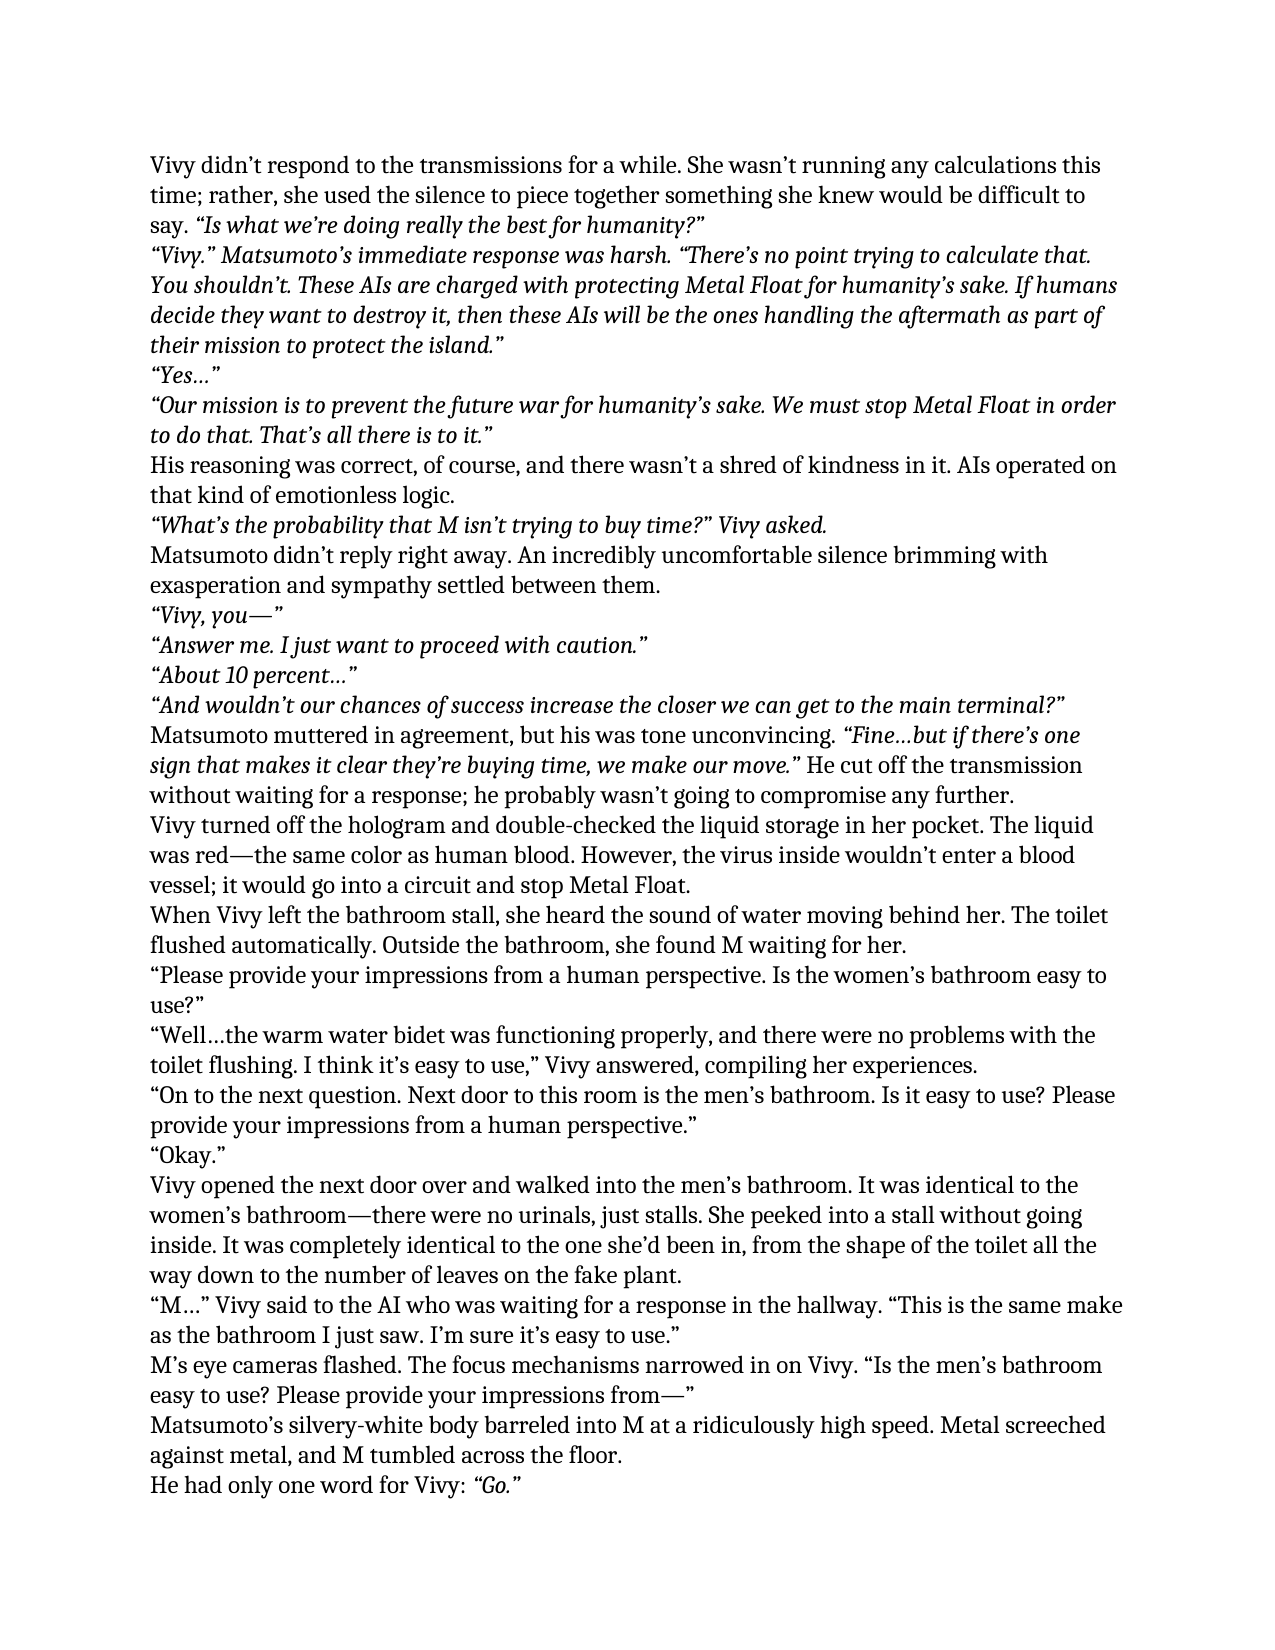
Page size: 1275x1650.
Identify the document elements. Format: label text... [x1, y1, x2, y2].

text “Vivy, you—” [150, 600, 1125, 630]
text “M…” Vivy said to the AI who was waiting for a response in the hallway. “This is the same make as the bathroom I just saw. I’m sure it’s easy to use.” [150, 1290, 1125, 1350]
text “About 10 percent…” [150, 660, 1125, 690]
text His reasoning was correct, of course, and there wasn’t a shred of kindness in it. AIs operated on that kind of emotionless logic. [150, 450, 1125, 510]
text “On to the next question. Next door to this room is the men’s bathroom. Is it easy to use? Please provide your impressions from a human perspective.” [150, 1080, 1125, 1140]
text Matsumoto muttered in agreement, but his was tone unconvincing. “Fine…but if there’s one sign that makes it clear they’re buying time, we make our move.” He cut off the transmission without waiting for a response; he probably wasn’t going to compromise any further. [150, 720, 1125, 810]
text “And wouldn’t our chances of success increase the closer we can get to the main terminal?” [150, 690, 1125, 720]
text “Well…the warm water bidet was functioning properly, and there were no problems with the toilet flushing. I think it’s easy to use,” Vivy answered, compiling her experiences. [150, 1020, 1125, 1080]
text “Please provide your impressions from a human perspective. Is the women’s bathroom easy to use?” [150, 960, 1125, 1020]
text “Vivy.” Matsumoto’s immediate response was harsh. “There’s no point trying to calculate that. You shouldn’t. These AIs are charged with protecting Metal Float for humanity’s sake. If humans decide they want to destroy it, then these AIs will be the ones handling the aftermath as part of their mission to protect the island.” [150, 240, 1125, 360]
text Vivy turned off the hologram and double-checked the liquid storage in her pocket. The liquid was red—the same color as human blood. However, the virus inside wouldn’t enter a blood vessel; it would go into a circuit and stop Metal Float. [150, 810, 1125, 900]
text He had only one word for Vivy: “Go.” [150, 1470, 1125, 1500]
text “Okay.” [150, 1140, 1125, 1170]
text Matsumoto’s silvery-white body barreled into M at a ridiculously high speed. Metal screeched against metal, and M tumbled across the floor. [150, 1410, 1125, 1470]
text Matsumoto didn’t reply right away. An incredibly uncomfortable silence brimming with exasperation and sympathy settled between them. [150, 540, 1125, 600]
text When Vivy left the bathroom stall, she heard the sound of water moving behind her. The toilet flushed automatically. Outside the bathroom, she found M waiting for her. [150, 900, 1125, 960]
text “What’s the probability that M isn’t trying to buy time?” Vivy asked. [150, 510, 1125, 540]
text “Yes…” [150, 360, 1125, 390]
text Vivy opened the next door over and walked into the men’s bathroom. It was identical to the women’s bathroom—there were no urinals, just stalls. She peeked into a stall without going inside. It was completely identical to the one she’d been in, from the shape of the toilet all the way down to the number of leaves on the fake plant. [150, 1170, 1125, 1290]
text “Answer me. I just want to proceed with caution.” [150, 630, 1125, 660]
text “Our mission is to prevent the future war for humanity’s sake. We must stop Metal Float in order to do that. That’s all there is to it.” [150, 390, 1125, 450]
text M’s eye cameras flashed. The focus mechanisms narrowed in on Vivy. “Is the men’s bathroom easy to use? Please provide your impressions from—” [150, 1350, 1125, 1410]
text Vivy didn’t respond to the transmissions for a while. She wasn’t running any calculations this time; rather, she used the silence to piece together something she knew would be difficult to say. “Is what we’re doing really the best for humanity?” [150, 150, 1125, 240]
